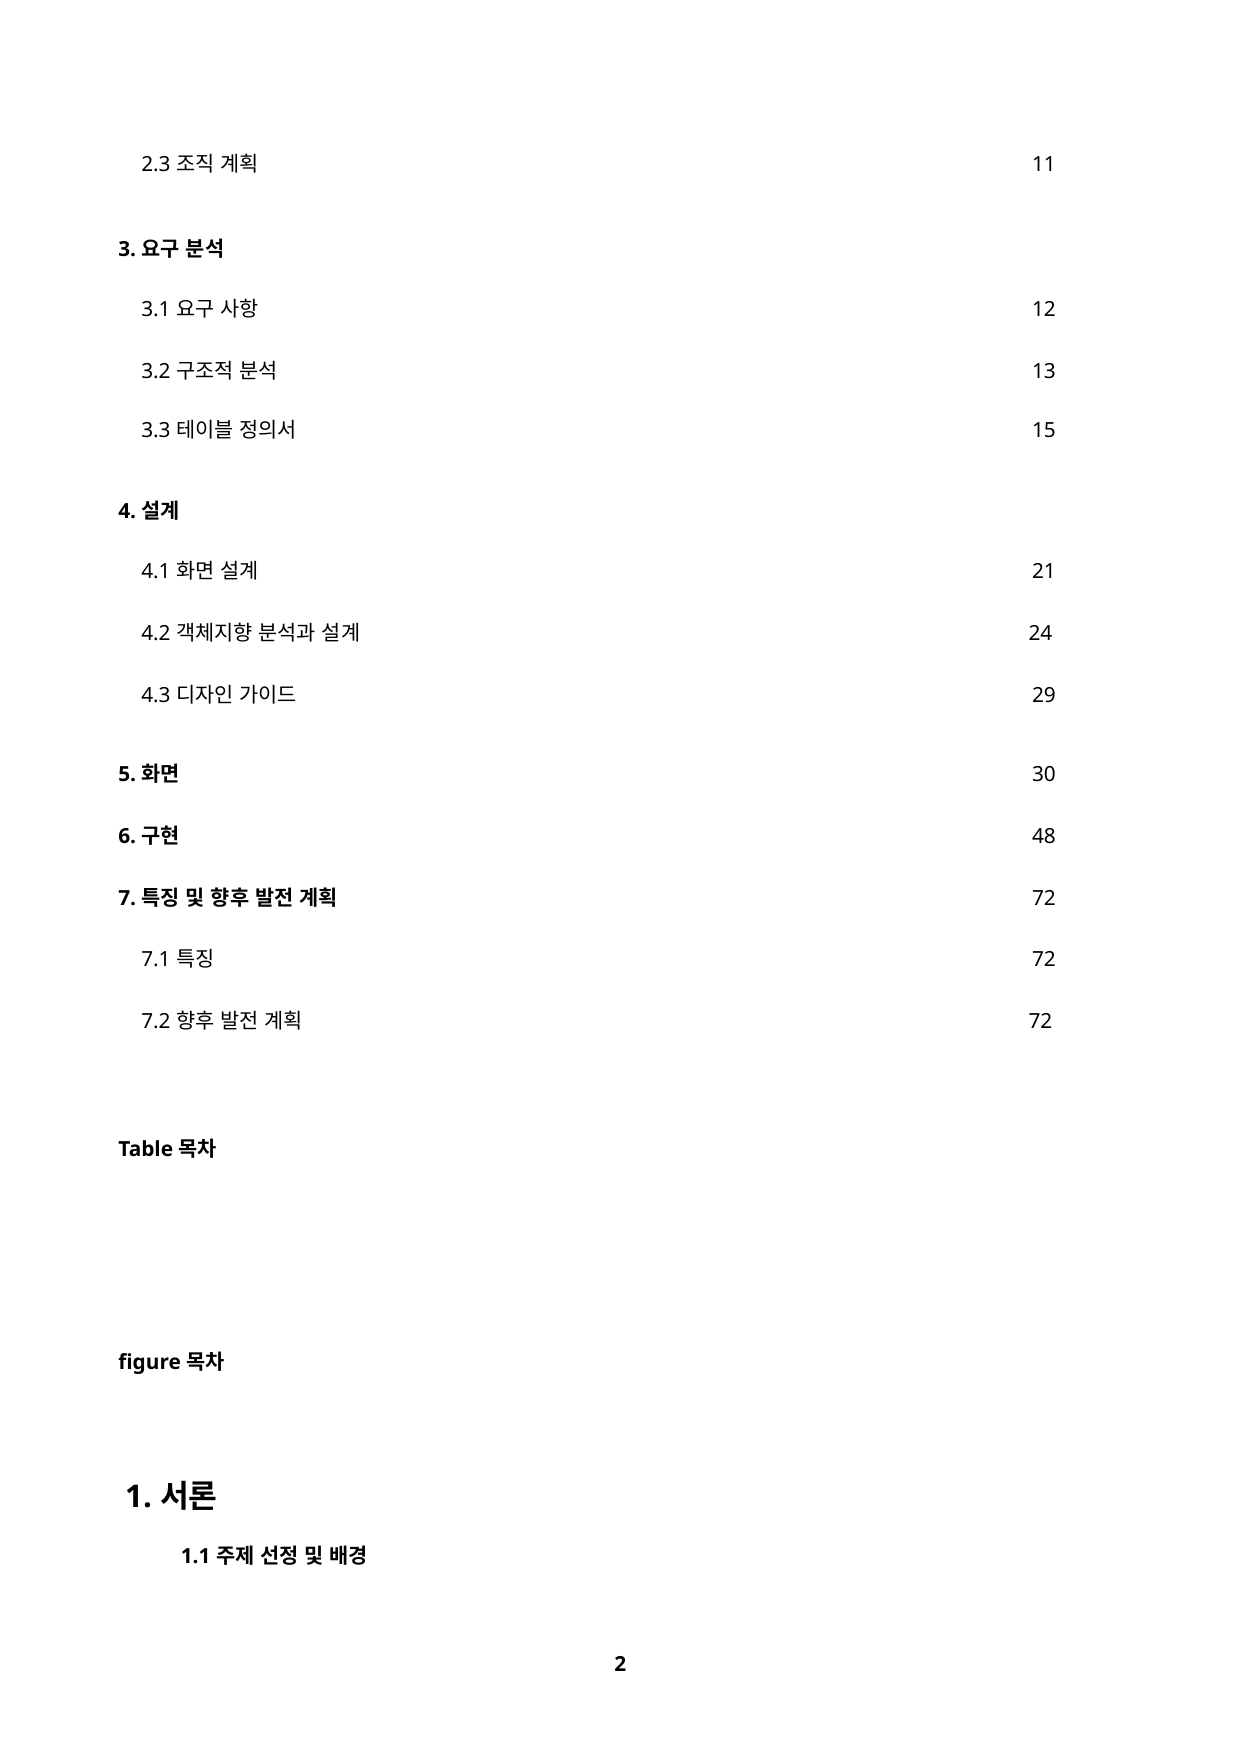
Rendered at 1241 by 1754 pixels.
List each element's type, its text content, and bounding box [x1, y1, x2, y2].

text 7.2 향후 발전 계획 72 [141, 1004, 1122, 1035]
text 7. 특징 및 향후 발전 계획 72 [118, 881, 1122, 911]
text 1.1 주제 선정 및 배경 [118, 1539, 1122, 1569]
text 3.2 구조적 분석 13 [141, 354, 1122, 385]
text 3. 요구 분석 [118, 233, 1122, 263]
text 4.1 화면 설계 21 [141, 554, 1122, 585]
text Table 목차 [118, 1132, 1122, 1162]
text 4. 설계 [118, 494, 1122, 525]
text 5. 화면 30 [118, 757, 1122, 787]
text 1. 서론 [125, 1471, 1122, 1516]
text 6. 구현 48 [118, 819, 1122, 849]
text 3.3 테이블 정의서 15 [141, 413, 1122, 443]
text 3.1 요구 사항 12 [141, 293, 1122, 323]
text 2.3 조직 계획 11 [141, 148, 1122, 178]
text figure 목차 [118, 1345, 1122, 1376]
text 4.3 디자인 가이드 29 [141, 678, 1122, 708]
text 4.2 객체지향 분석과 설계 24 [141, 616, 1122, 647]
text 7.1 특징 72 [141, 943, 1122, 973]
